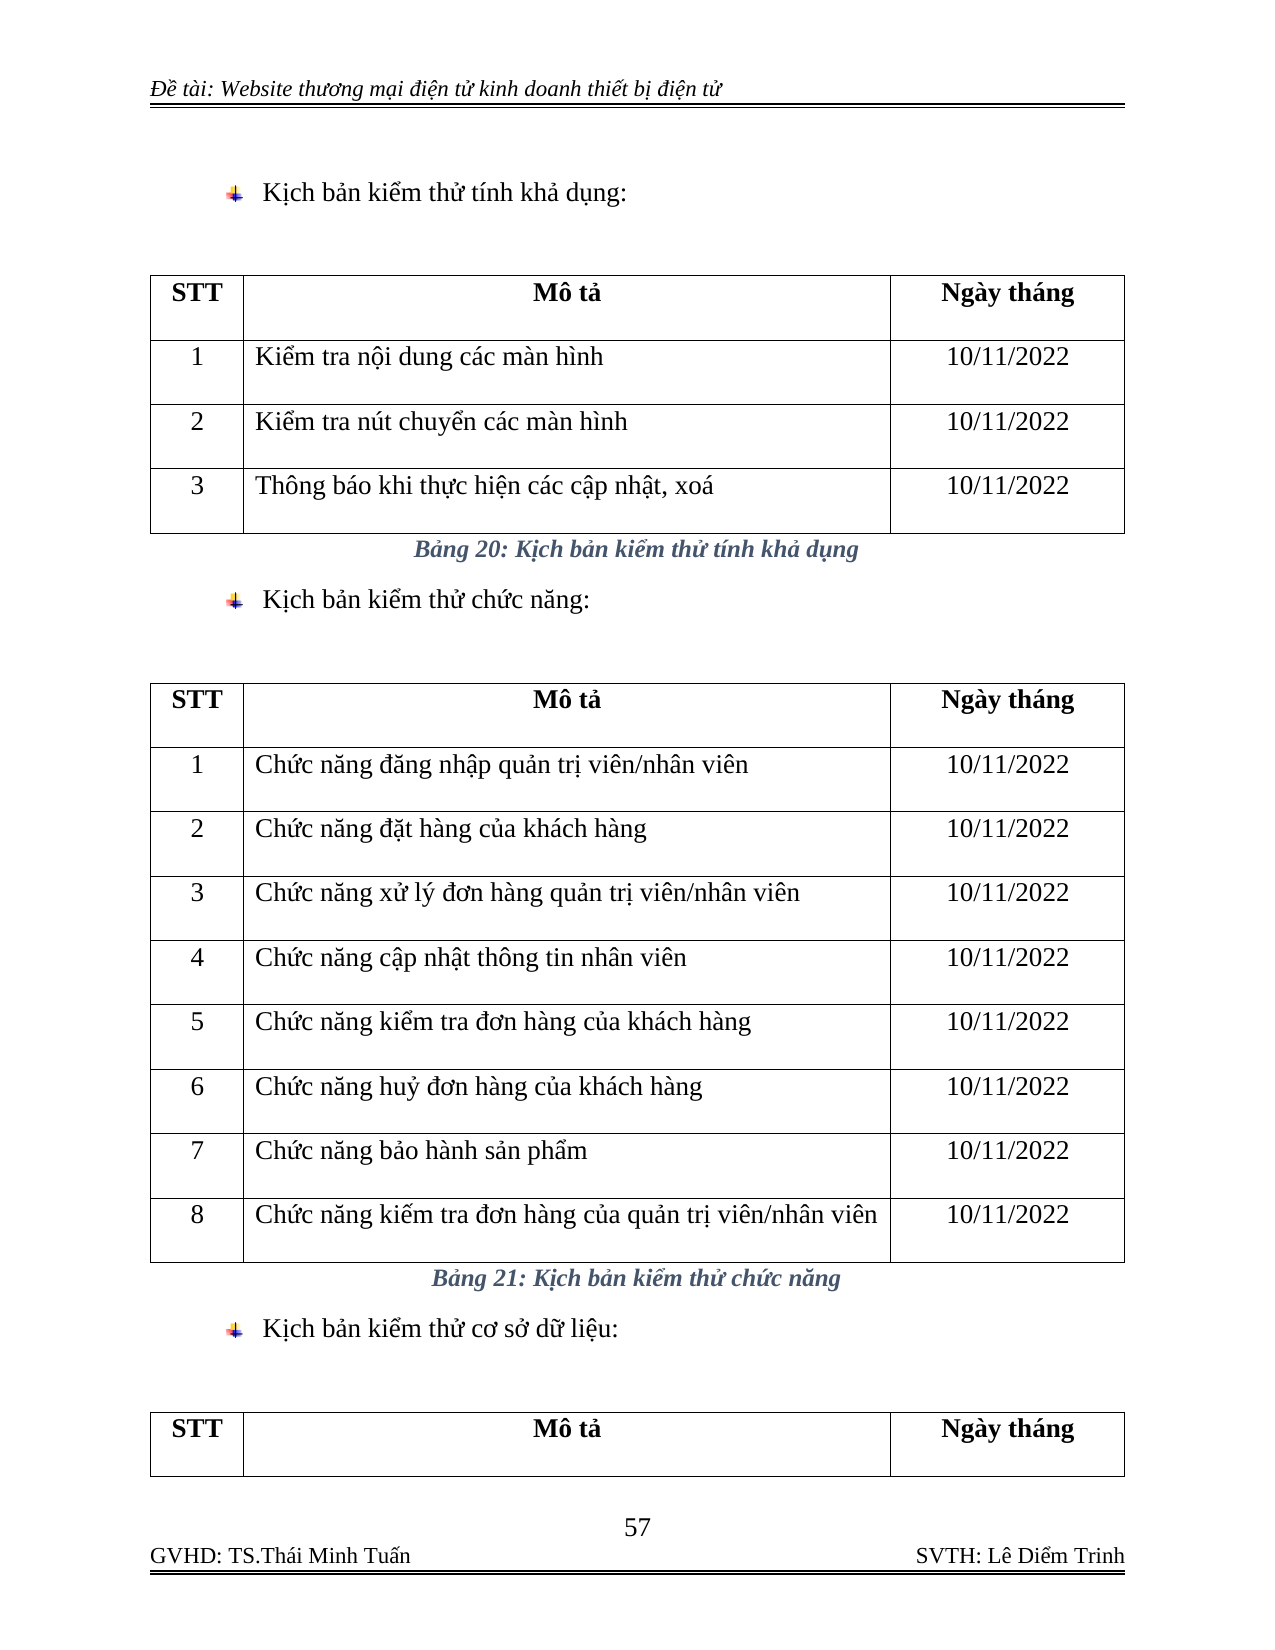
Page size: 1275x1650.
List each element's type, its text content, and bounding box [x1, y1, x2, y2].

table_cell 10/11/2022 [891, 1199, 1124, 1262]
table_cell 1 [151, 748, 243, 811]
table_cell 10/11/2022 [891, 469, 1124, 533]
table_cell Chức năng cập nhật thông tin nhân viên [244, 941, 890, 1004]
picture [226, 184, 243, 202]
table_cell 8 [151, 1199, 243, 1262]
table_cell 2 [151, 812, 243, 876]
table_cell 7 [151, 1134, 243, 1197]
table_header Ngày tháng [891, 684, 1124, 747]
list Kịch bản kiểm thử tính khả dụng: [225, 176, 1125, 207]
table_header STT [151, 276, 243, 339]
table_cell Chức năng đăng nhập quản trị viên/nhân viên [244, 748, 890, 811]
table_header Ngày tháng [891, 1413, 1124, 1476]
table_header STT [151, 1413, 243, 1476]
table_header Mô tả [244, 276, 890, 339]
picture [226, 1321, 243, 1338]
table_cell Chức năng xử lý đơn hàng quản trị viên/nhân viên [244, 877, 890, 940]
table_cell Chức năng huỷ đơn hàng của khách hàng [244, 1070, 890, 1133]
picture [226, 591, 243, 609]
table_cell Chức năng kiếm tra đơn hàng của quản trị viên/nhân viên [244, 1199, 890, 1262]
table_cell 10/11/2022 [891, 341, 1124, 404]
table_cell 10/11/2022 [891, 1070, 1124, 1133]
table_cell 10/11/2022 [891, 405, 1124, 468]
table_cell 10/11/2022 [891, 748, 1124, 811]
table_cell 6 [151, 1070, 243, 1133]
table_cell 4 [151, 941, 243, 1004]
table_cell Chức năng đặt hàng của khách hàng [244, 812, 890, 876]
table_header Mô tả [244, 684, 890, 747]
table_cell 3 [151, 469, 243, 533]
table_cell 10/11/2022 [891, 941, 1124, 1004]
text Bảng 21: Kịch bản kiểm thử chức năng [150, 1263, 1125, 1292]
table_cell 10/11/2022 [891, 1134, 1124, 1197]
table_cell Chức năng bảo hành sản phẩm [244, 1134, 890, 1197]
table_cell 1 [151, 341, 243, 404]
list Kịch bản kiểm thử cơ sở dữ liệu: [225, 1312, 1125, 1343]
table_cell 10/11/2022 [891, 812, 1124, 876]
table_cell 3 [151, 877, 243, 940]
table_cell 10/11/2022 [891, 1005, 1124, 1069]
table_cell 2 [151, 405, 243, 468]
table_cell Kiểm tra nội dung các màn hình [244, 341, 890, 404]
table_header STT [151, 684, 243, 747]
table_header Ngày tháng [891, 276, 1124, 339]
list Kịch bản kiểm thử chức năng: [225, 583, 1125, 614]
table_cell 5 [151, 1005, 243, 1069]
table_cell Thông báo khi thực hiện các cập nhật, xoá [244, 469, 890, 533]
table_header Mô tả [244, 1413, 890, 1476]
table_cell Kiểm tra nút chuyển các màn hình [244, 405, 890, 468]
table_cell Chức năng kiểm tra đơn hàng của khách hàng [244, 1005, 890, 1069]
text Bảng 20: Kịch bản kiểm thử tính khả dụng [150, 534, 1125, 562]
table_cell 10/11/2022 [891, 877, 1124, 940]
